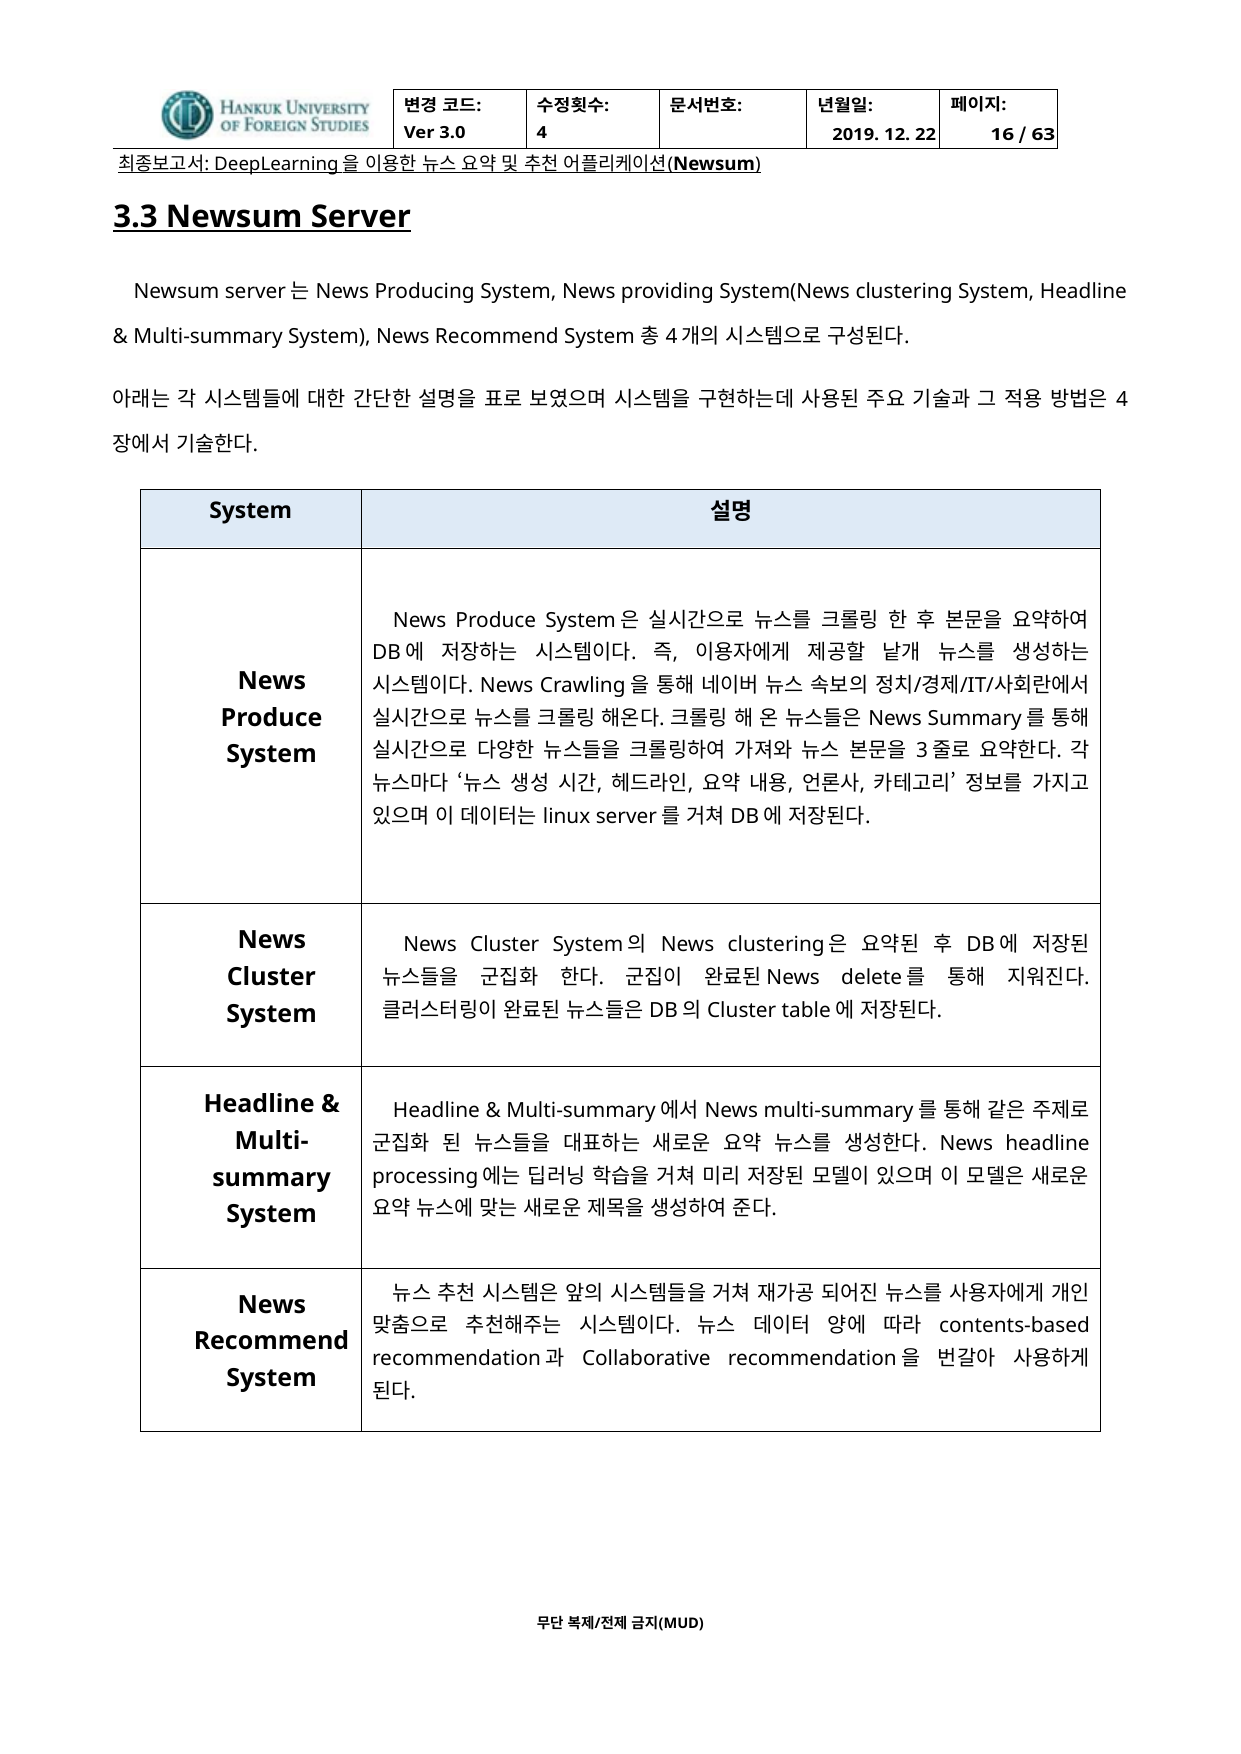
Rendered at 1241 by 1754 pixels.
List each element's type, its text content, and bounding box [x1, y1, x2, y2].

table_cell Headline & Multi-summary에서 News multi-summary를 통해 같은 주제로 군집화 된 뉴스들을 대표하는 새로운 요약 뉴스를 생성한다. News headline processing에는 딥러닝 학습을 거쳐 미리 저장된 모델이 있으며 이 모델은 새로운 요약 뉴스에 맞는 새로운 제목을 생성하여 준다. [362, 1067, 1100, 1268]
table_cell News Cluster System [141, 904, 361, 1066]
subtitle 3.3 Newsum Server [112, 194, 1128, 236]
table_cell News Produce System [141, 549, 361, 903]
table_cell News Recommend System [141, 1269, 361, 1431]
table_header System [141, 490, 361, 547]
text Newsum server는 News Producing System, News providing System(News clustering System, Headline & Multi-summary System), News Recommend System 총 4개의 시스템으로 구성된다. [112, 274, 1128, 350]
table_cell News Cluster System의 News clustering은 요약된 후 DB에 저장된 뉴스들을 군집화 한다. 군집이 완료된News delete를 통해 지워진다. 클러스터링이 완료된 뉴스들은 DB의 Cluster table에 저장된다. [362, 904, 1100, 1066]
table_cell Headline & Multi-summary System [141, 1067, 361, 1268]
table_header 설명 [362, 490, 1100, 547]
text 아래는 각 시스템들에 대한 간단한 설명을 표로 보였으며 시스템을 구현하는데 사용된 주요 기술과 그 적용 방법은 4장에서 기술한다. [112, 382, 1128, 457]
picture [159, 89, 377, 144]
table_cell 뉴스 추천 시스템은 앞의 시스템들을 거쳐 재가공 되어진 뉴스를 사용자에게 개인 맞춤으로 추천해주는 시스템이다. 뉴스 데이터 양에 따라 contents-based recommendation과 Collaborative recommendation을 번갈아 사용하게 된다. [362, 1269, 1100, 1431]
table_cell News Produce System은 실시간으로 뉴스를 크롤링 한 후 본문을 요약하여 DB에 저장하는 시스템이다. 즉, 이용자에게 제공할 낱개 뉴스를 생성하는 시스템이다. News Crawling을 통해 네이버 뉴스 속보의 정치/경제/IT/사회란에서 실시간으로 뉴스를 크롤링 해온다. 크롤링 해 온 뉴스들은 News Summary를 통해 실시간으로 다양한 뉴스들을 크롤링하여 가져와 뉴스 본문을 3줄로 요약한다. 각 뉴스마다 ‘뉴스 생성 시간, 헤드라인, 요약 내용, 언론사, 카테고리’ 정보를 가지고 있으며 이 데이터는 linux server를 거쳐 DB에 저장된다. [362, 549, 1100, 903]
